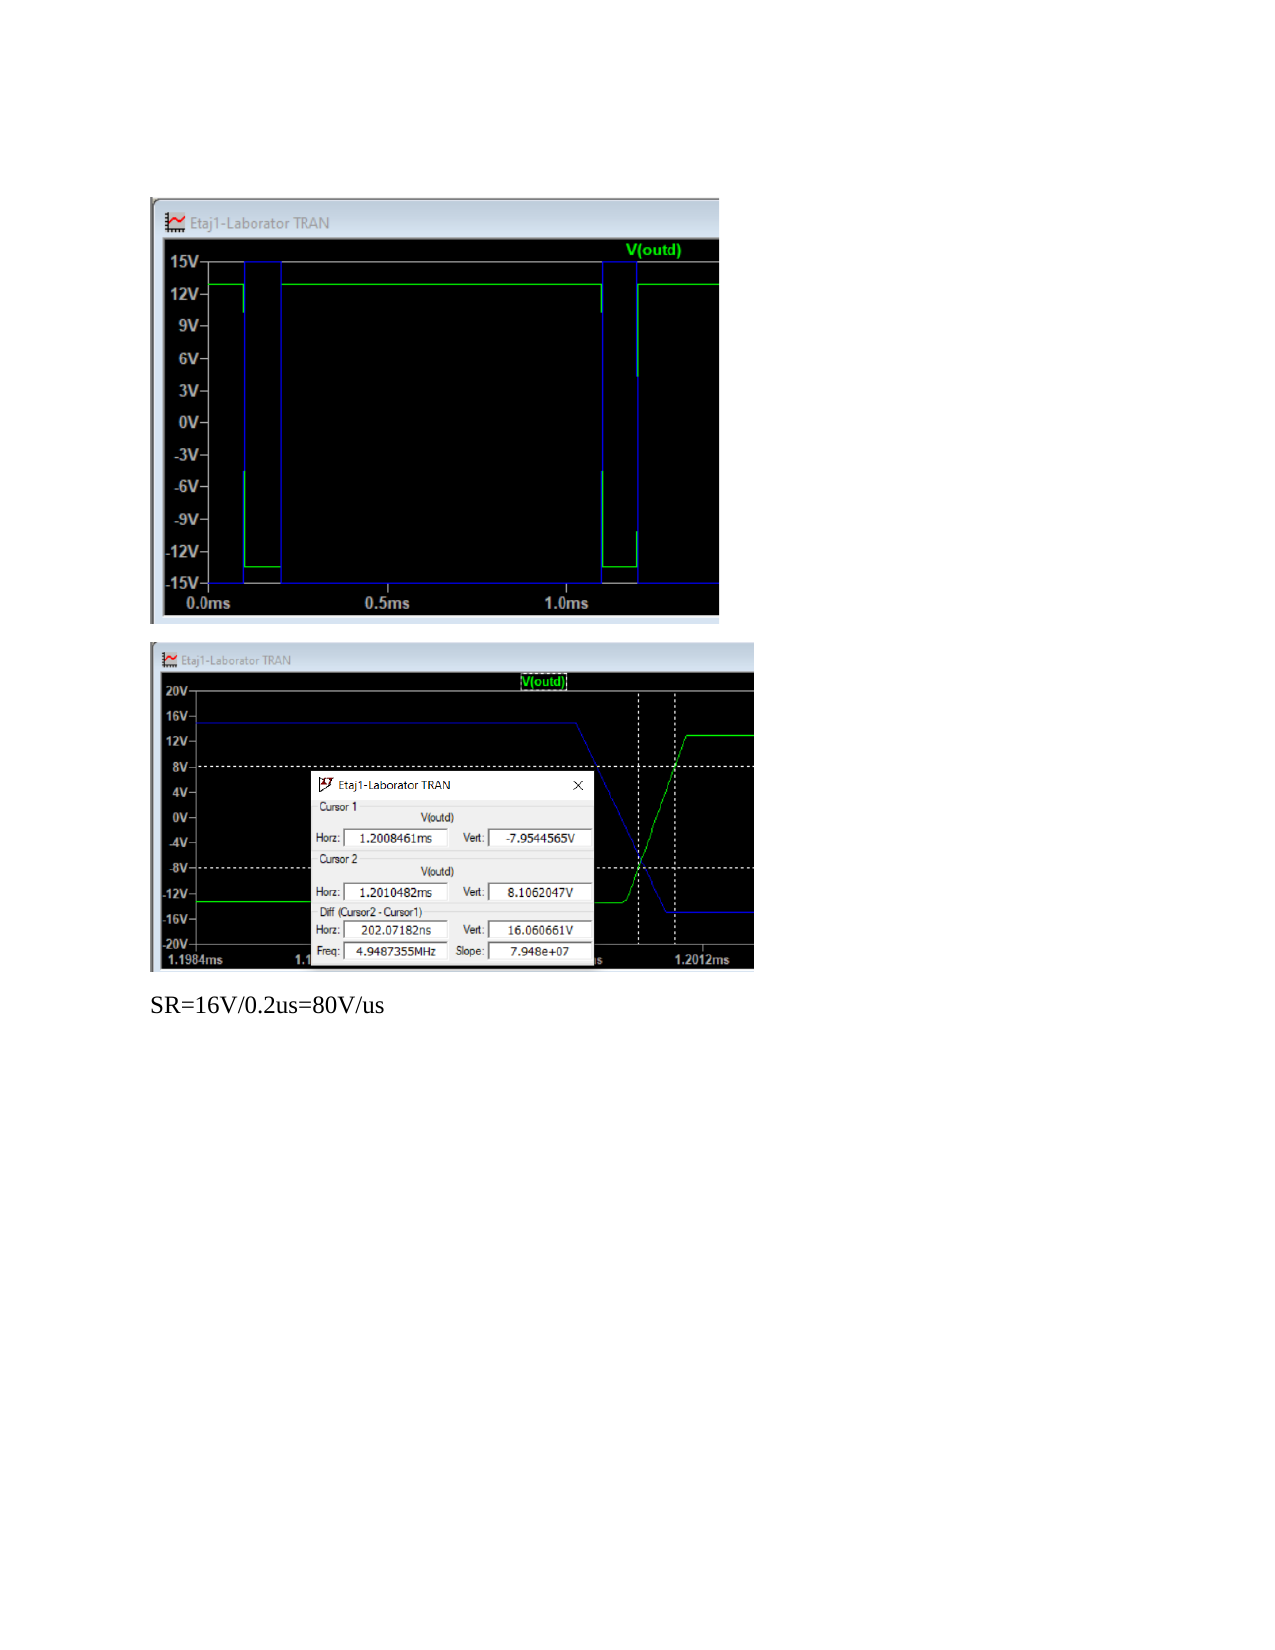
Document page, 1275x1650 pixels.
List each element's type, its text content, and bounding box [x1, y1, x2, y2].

text SR=16V/0.2us=80V/us [150, 990, 1125, 1019]
picture [150, 197, 720, 624]
picture [150, 642, 754, 972]
